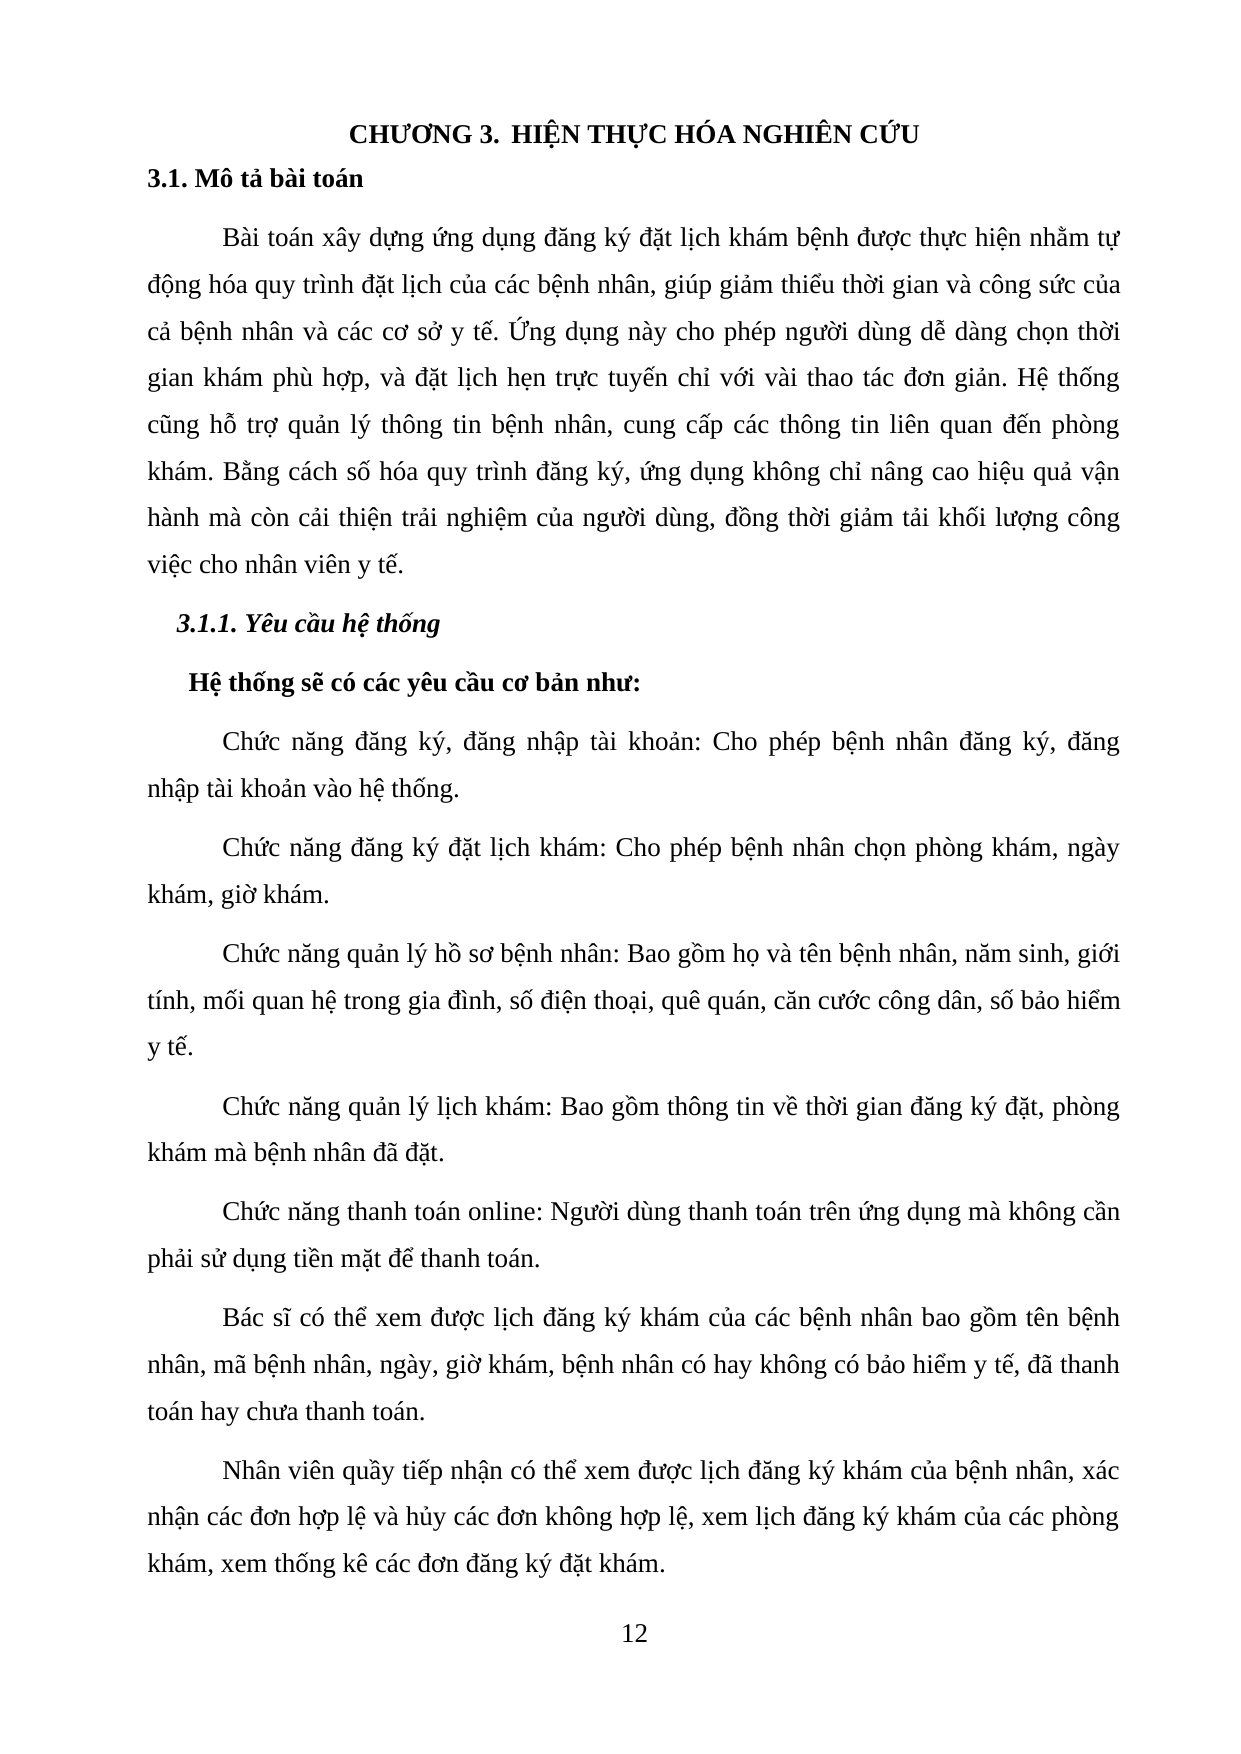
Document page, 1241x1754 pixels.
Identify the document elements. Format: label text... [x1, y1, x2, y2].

subtitle Yêu cầu hệ thống [177, 607, 1122, 638]
text Bài toán xây dựng ứng dụng đăng ký đặt lịch khám bệnh được thực hiện nhằm tự động hóa quy trình đặt lịch của các bệnh nhân, giúp giảm thiểu thời gian và công sức của cả bệnh nhân và các cơ sở y tế. Ứng dụng này cho phép người dùng dễ dàng chọn thời gian khám phù hợp, và đặt lịch hẹn trực tuyến chỉ với vài thao tác đơn giản. Hệ thống cũng hỗ trợ quản lý thông tin bệnh nhân, cung cấp các thông tin liên quan đến phòng khám. Bằng cách số hóa quy trình đăng ký, ứng dụng không chỉ nâng cao hiệu quả vận hành mà còn cải thiện trải nghiệm của người dùng, đồng thời giảm tải khối lượng công việc cho nhân viên y tế. [147, 221, 1122, 579]
text Chức năng đăng ký đặt lịch khám: Cho phép bệnh nhân chọn phòng khám, ngày khám, giờ khám. [147, 831, 1122, 909]
text Chức năng thanh toán online: Người dùng thanh toán trên ứng dụng mà không cần phải sử dụng tiền mặt để thanh toán. [147, 1196, 1122, 1273]
text Nhân viên quầy tiếp nhận có thể xem được lịch đăng ký khám của bệnh nhân, xác nhận các đơn hợp lệ và hủy các đơn không hợp lệ, xem lịch đăng ký khám của các phòng khám, xem thống kê các đơn đăng ký đặt khám. [147, 1454, 1122, 1578]
text Chức năng quản lý hồ sơ bệnh nhân: Bao gồm họ và tên bệnh nhân, năm sinh, giới tính, mối quan hệ trong gia đình, số điện thoại, quê quán, căn cước công dân, số bảo hiểm y tế. [147, 937, 1122, 1062]
text Hệ thống sẽ có các yêu cầu cơ bản như: [147, 666, 1122, 697]
subtitle HIỆN THỰC HÓA NGHIÊN CỨU [147, 118, 1122, 150]
text Chức năng quản lý lịch khám: Bao gồm thông tin về thời gian đăng ký đặt, phòng khám mà bệnh nhân đã đặt. [147, 1090, 1122, 1167]
text Chức năng đăng ký, đăng nhập tài khoản: Cho phép bệnh nhân đăng ký, đăng nhập tài khoản vào hệ thống. [147, 726, 1122, 803]
text Bác sĩ có thể xem được lịch đăng ký khám của các bệnh nhân bao gồm tên bệnh nhân, mã bệnh nhân, ngày, giờ khám, bệnh nhân có hay không có bảo hiểm y tế, đã thanh toán hay chưa thanh toán. [147, 1301, 1122, 1426]
subtitle Mô tả bài toán [147, 162, 1122, 193]
